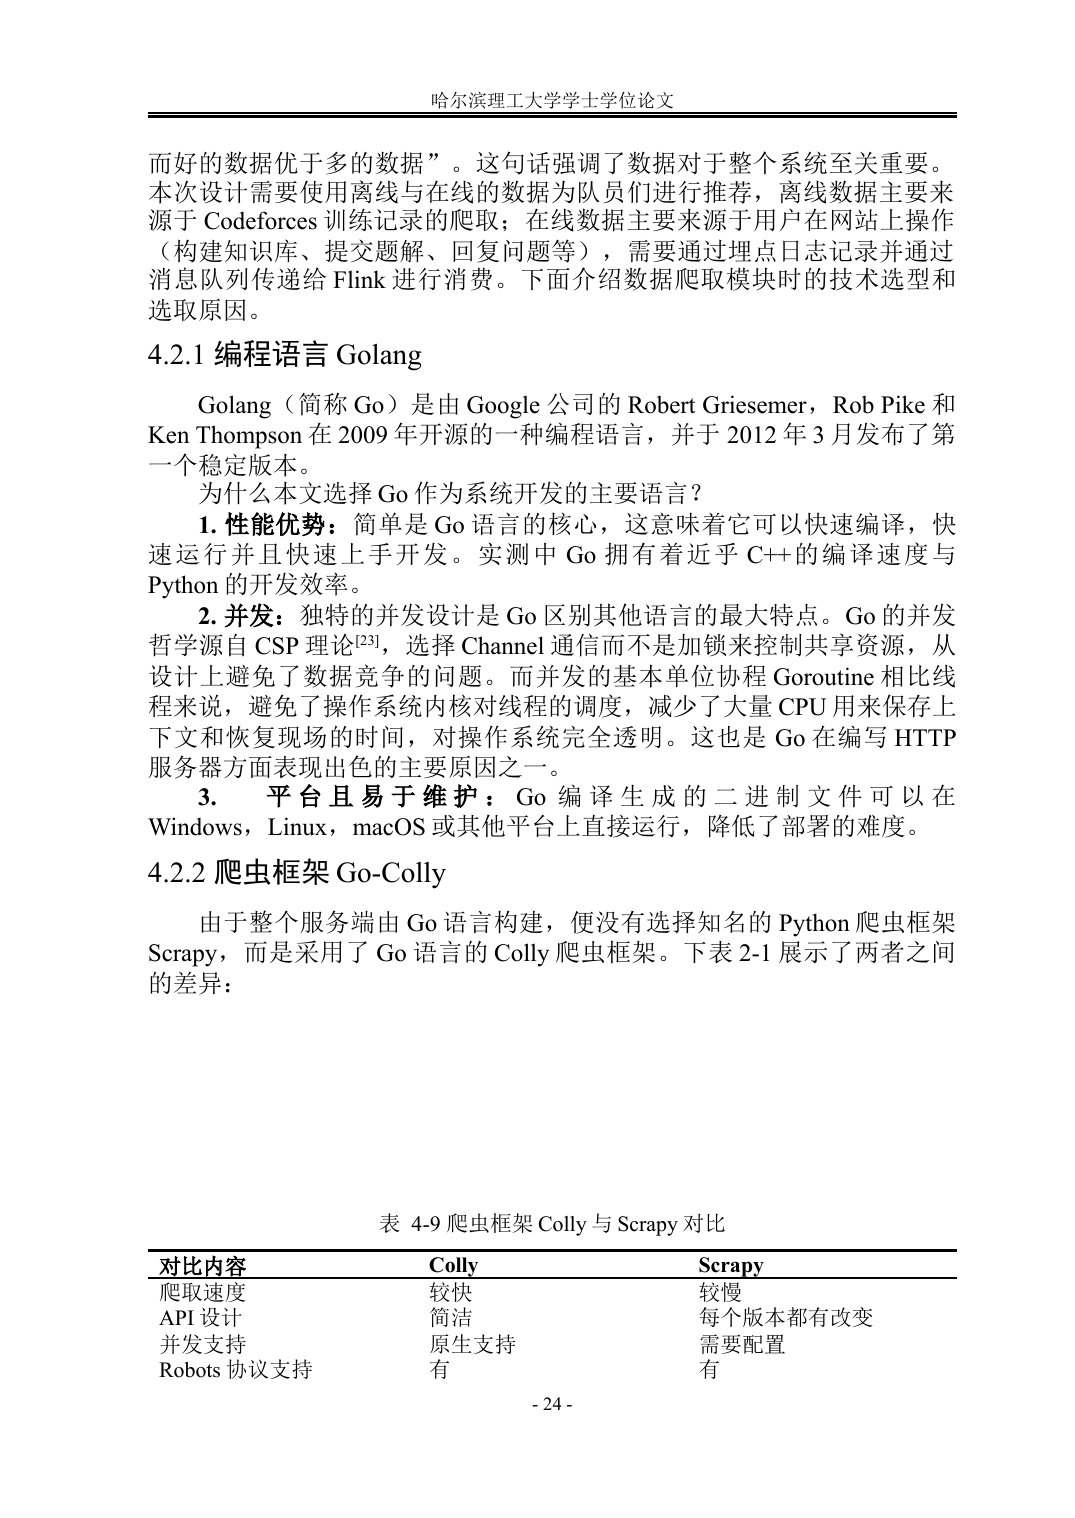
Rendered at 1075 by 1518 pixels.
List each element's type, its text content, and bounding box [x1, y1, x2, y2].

text 为什么本文选择Go作为系统开发的主要语言？ [148, 478, 957, 508]
table_cell 爬取速度 [148, 1279, 417, 1304]
table_cell 每个版本都有改变 [687, 1304, 957, 1331]
table_header Colly [418, 1252, 687, 1277]
table_cell 原生支持 [418, 1331, 687, 1356]
table_cell 较慢 [687, 1279, 957, 1304]
text 3. 跨平台且易于维护：Go编译生成的二进制文件可以在Windows，Linux，macOS或其他平台上直接运行，降低了部署的难度。 [148, 780, 957, 841]
subtitle 爬虫框架Go-Colly [148, 853, 957, 889]
text 1. 性能优势：简单是Go语言的核心，这意味着它可以快速编译，快速运行并且快速上手开发。实测中Go拥有着近乎C++的编译速度与Python的开发效率。 [148, 508, 957, 599]
table_cell 较快 [418, 1279, 687, 1304]
table_cell 简洁 [418, 1304, 687, 1331]
table_cell 并发支持 [148, 1331, 417, 1356]
table_cell API设计 [148, 1304, 417, 1331]
table_cell 有 [687, 1356, 957, 1382]
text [148, 148, 957, 323]
subtitle 编程语言Golang [148, 335, 957, 371]
table_header Scrapy [687, 1252, 957, 1277]
text Golang（简称Go）是由Google公司的Robert Griesemer，Rob Pike和Ken Thompson在2009年开源的一种编程语言，并于2012年3月发布了第一个稳定版本。 [148, 388, 957, 478]
text 由于整个服务端由Go语言构建，便没有选择知名的Python爬虫框架Scrapy，而是采用了Go语言的Colly爬虫框架。下表2-1展示了两者之间的差异： [148, 906, 957, 996]
table_cell Robots协议支持 [148, 1356, 417, 1382]
table_header 对比内容 [148, 1252, 417, 1277]
table_cell 有 [418, 1356, 687, 1382]
text 2. 并发：独特的并发设计是Go区别其他语言的最大特点。Go的并发哲学源自CSP理论[23]，选择Channel通信而不是加锁来控制共享资源，从设计上避免了数据竞争的问题。而并发的基本单位协程Goroutine相比线程来说，避免了操作系统内核对线程的调度，减少了大量CPU用来保存上下文和恢复现场的时间，对操作系统完全透明。这也是Go在编写HTTP服务器方面表现出色的主要原因之一。 [148, 599, 957, 780]
table_cell 需要配置 [687, 1331, 957, 1356]
